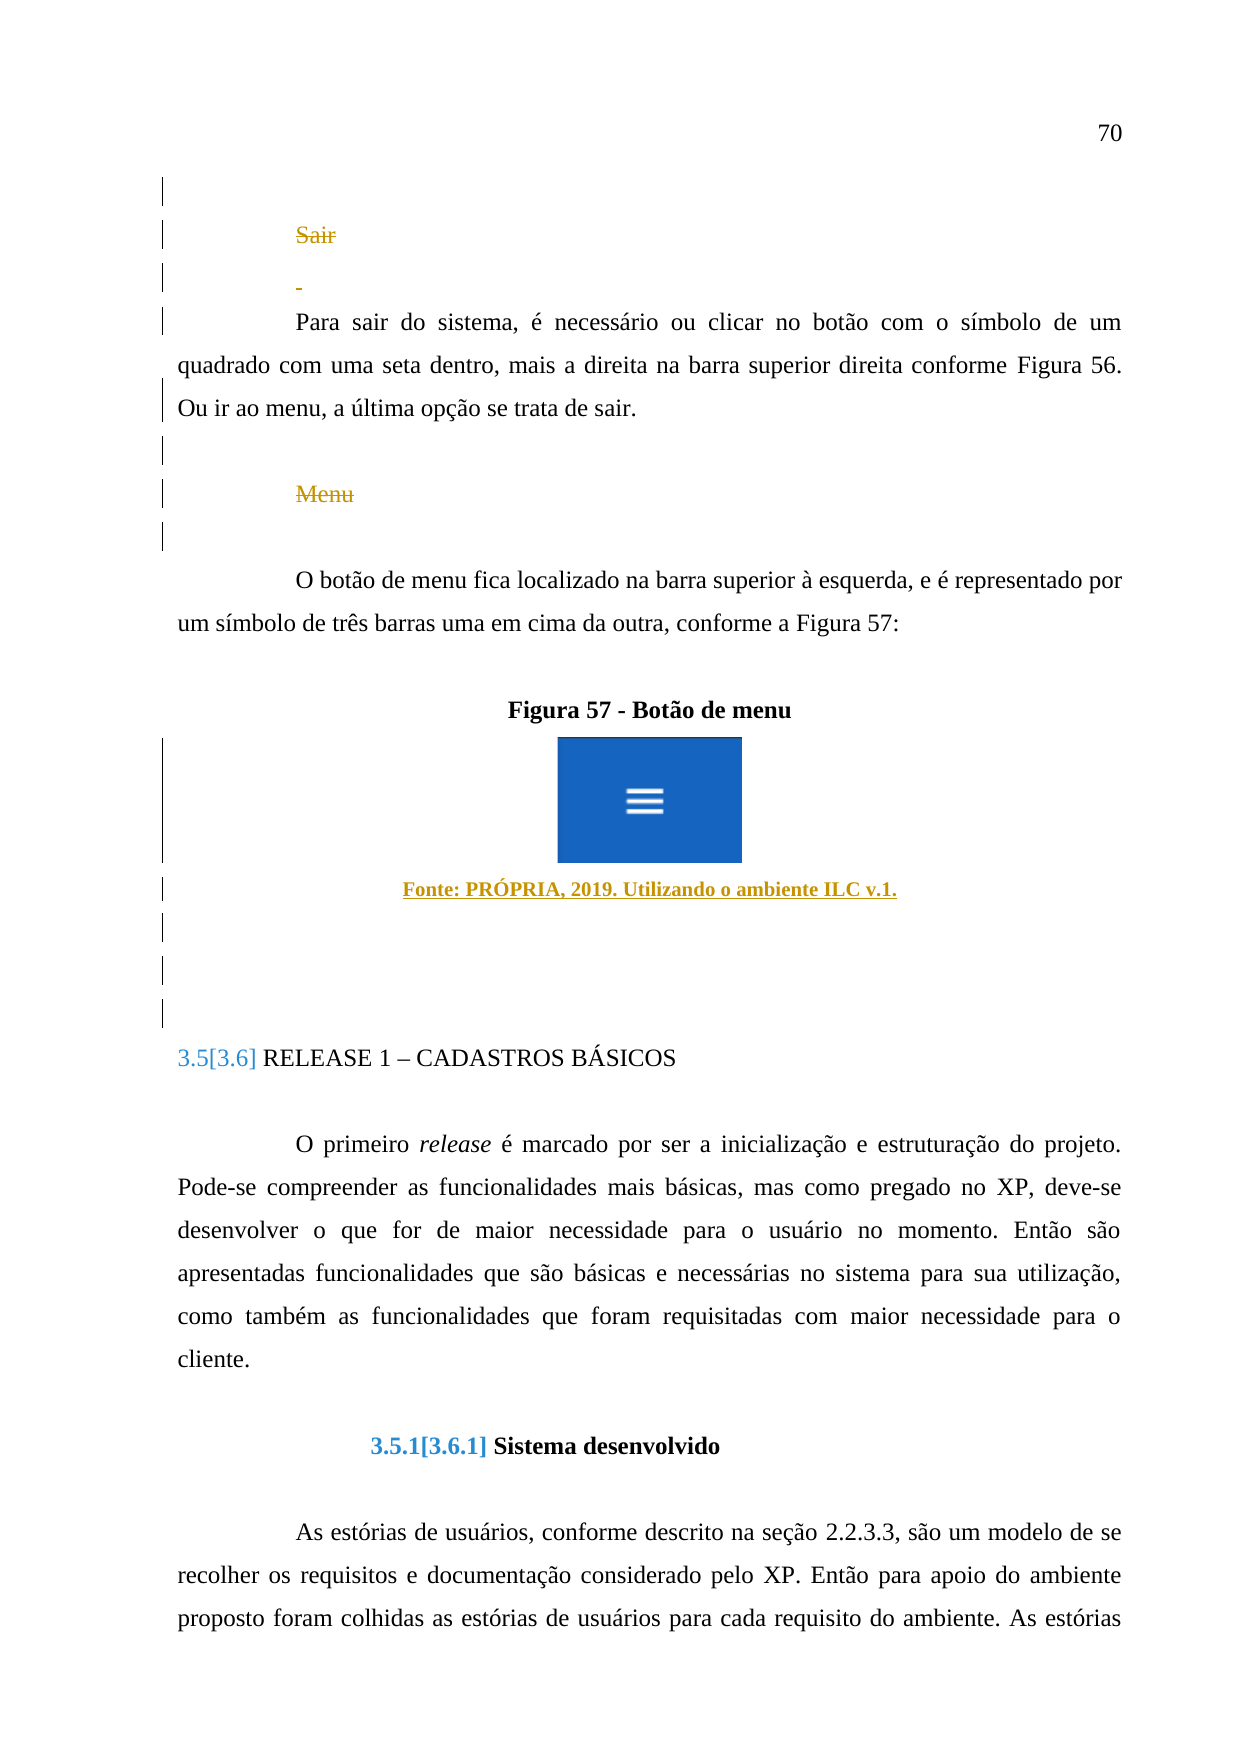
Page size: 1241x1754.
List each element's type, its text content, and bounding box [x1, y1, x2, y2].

subtitle Sistema desenvolvido [252, 1431, 1122, 1459]
subtitle Release 1 – Cadastros Básicos [177, 1043, 1122, 1071]
text Para sair do sistema, é necessário ou clicar no botão com o símbolo de um quadrado com uma seta dentro, mais a direita na barra superior direita conforme . Ou ir ao menu, a última opção se trata de sair. [177, 307, 1122, 422]
text O primeiro release é marcado por ser a inicialização e estruturação do projeto. Pode-se compreender as funcionalidades mais básicas, mas como pregado no XP, deve-se desenvolver o que for de maior necessidade para o usuário no momento. Então são apresentadas funcionalidades que são básicas e necessárias no sistema para sua utilização, como também as funcionalidades que foram requisitadas com maior necessidade para o cliente. [177, 1129, 1122, 1373]
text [177, 1517, 1122, 1632]
text O botão de menu fica localizado na barra superior à esquerda, e é representado por um símbolo de três barras uma em cima da outra, conforme a : [177, 565, 1122, 637]
picture [557, 737, 742, 863]
